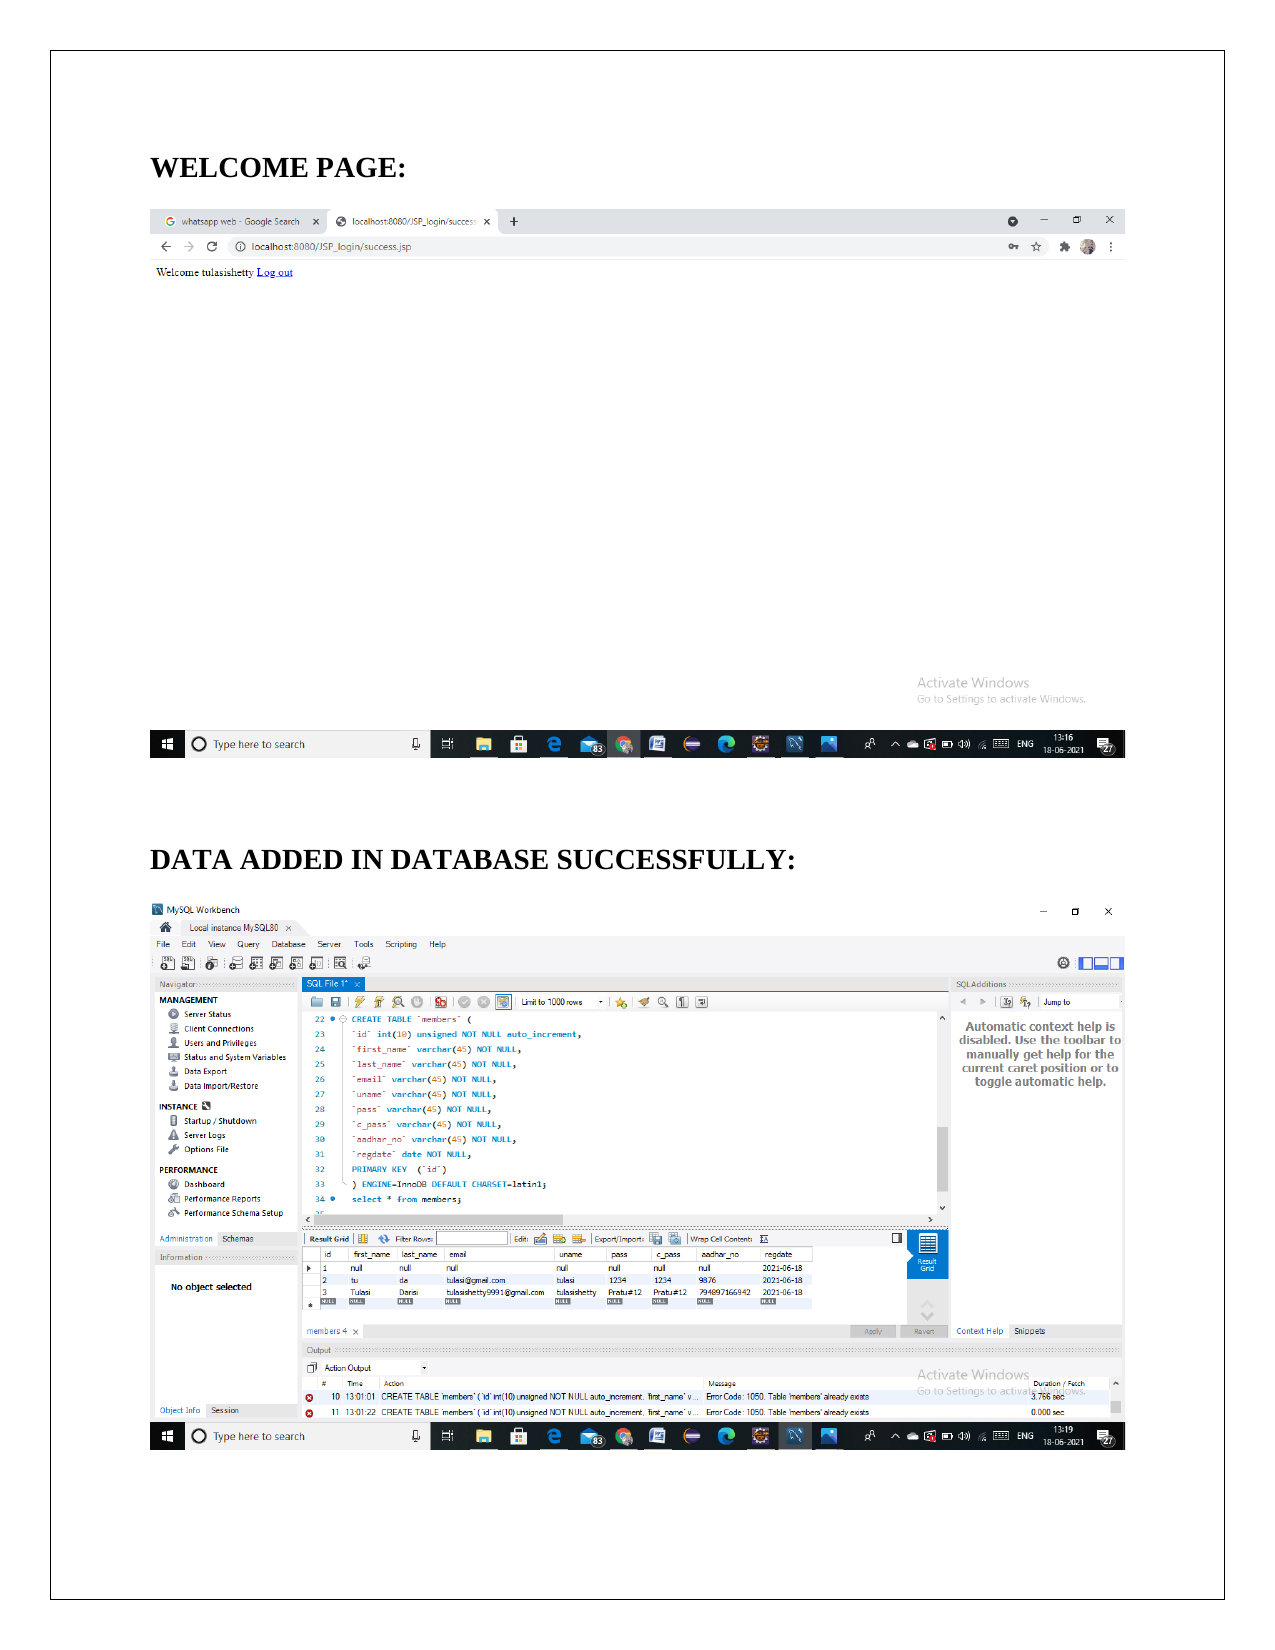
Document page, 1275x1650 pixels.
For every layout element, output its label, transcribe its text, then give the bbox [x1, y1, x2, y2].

picture [150, 901, 1125, 1450]
text WELCOME PAGE: [150, 150, 1125, 183]
text DATA ADDED IN DATABASE SUCCESSFULLY: [150, 842, 1125, 875]
picture [150, 209, 1125, 758]
